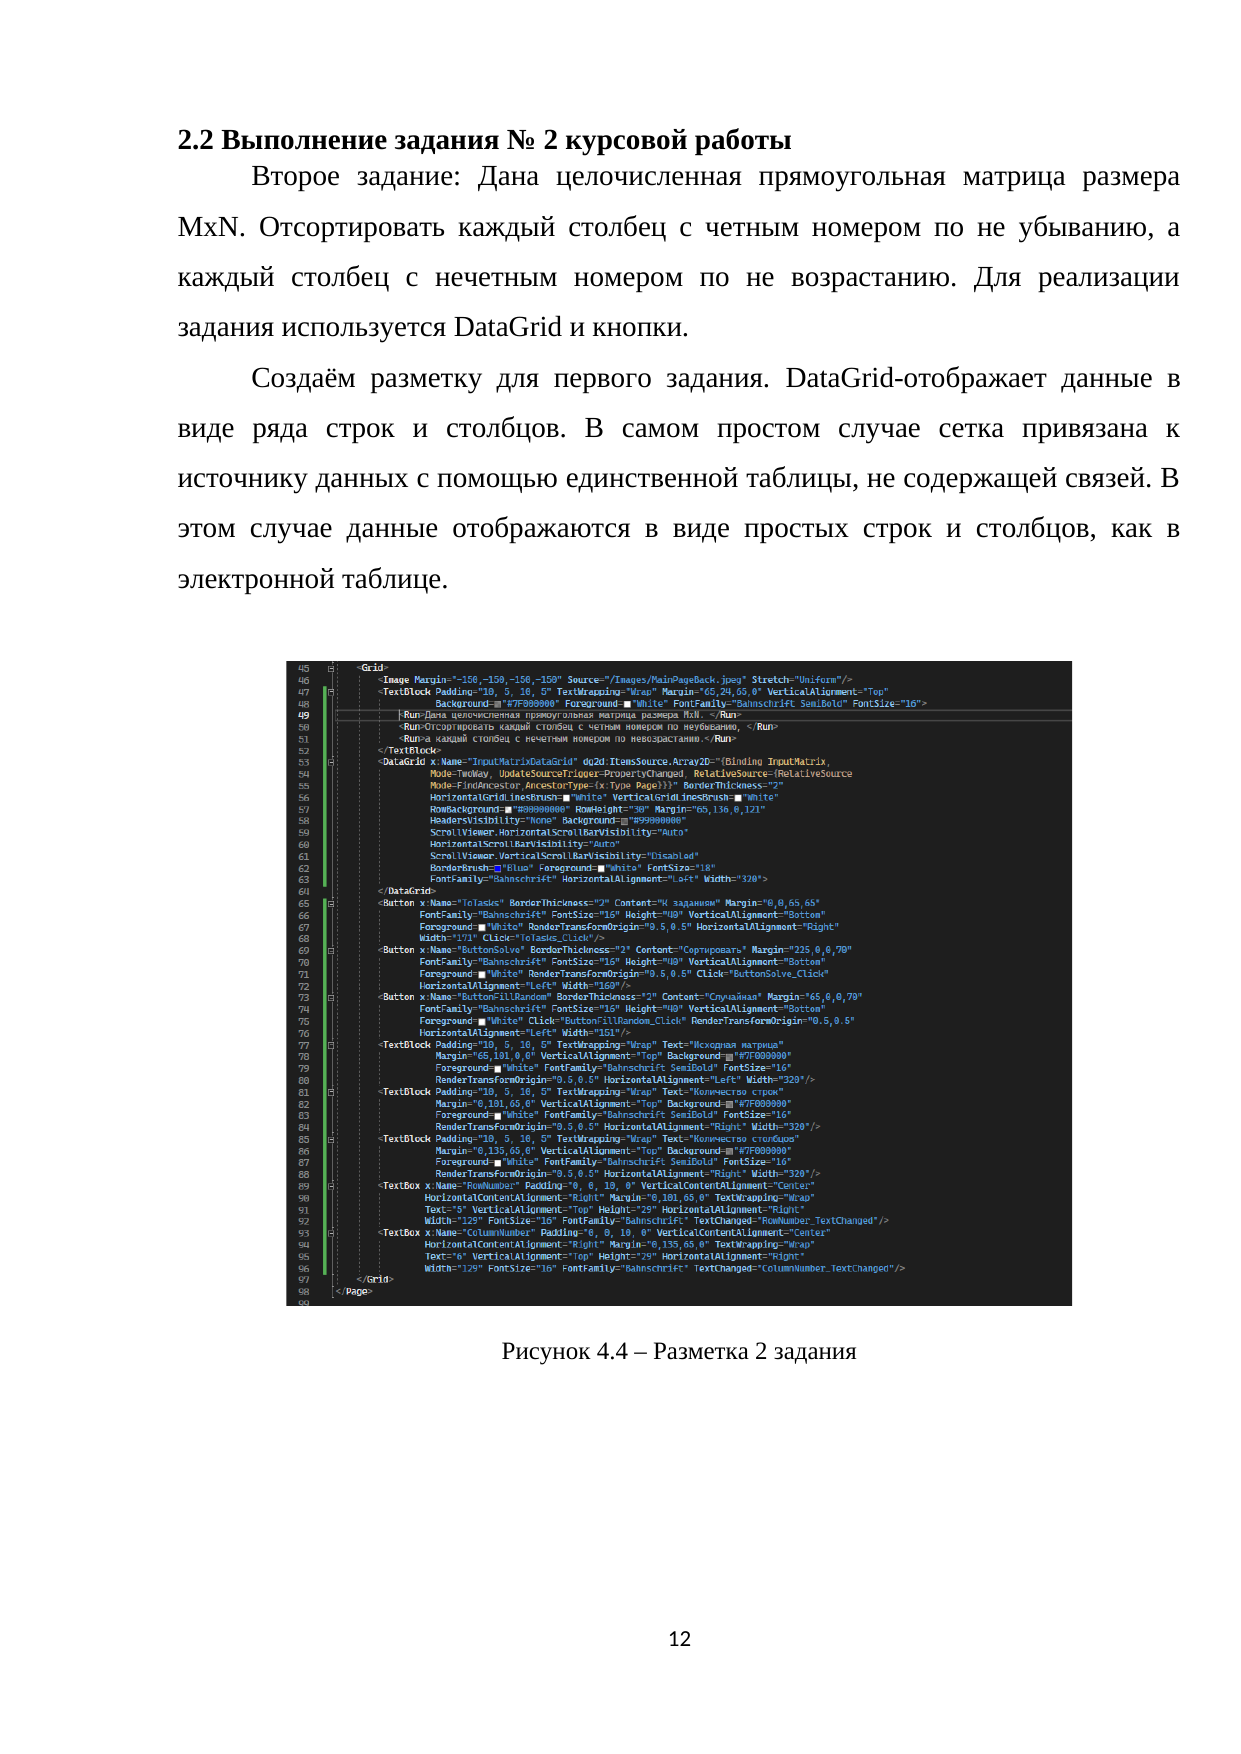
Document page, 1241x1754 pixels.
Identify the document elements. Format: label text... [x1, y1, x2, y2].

text Рисунок 4.4 – Разметка 2 задания [177, 1336, 1181, 1365]
picture [286, 661, 1073, 1306]
subtitle 2.2 Выполнение задания № 2 курсовой работы [177, 122, 1181, 156]
text Создаём разметку для первого задания. DataGrid-отображает данные в виде ряда строк и столбцов. В самом простом случае сетка привязана к источнику данных с помощью единственной таблицы, не содержащей связей. В этом случае данные отображаются в виде простых строк и столбцов, как в электронной таблице. [177, 360, 1181, 594]
text Второе задание: Дана целочисленная прямоугольная матрица размера МxN. Отсортировать каждый столбец с четным номером по не убыванию, а каждый столбец с нечетным номером по не возрастанию. Для реализации задания используется DataGrid и кнопки. [177, 158, 1181, 343]
